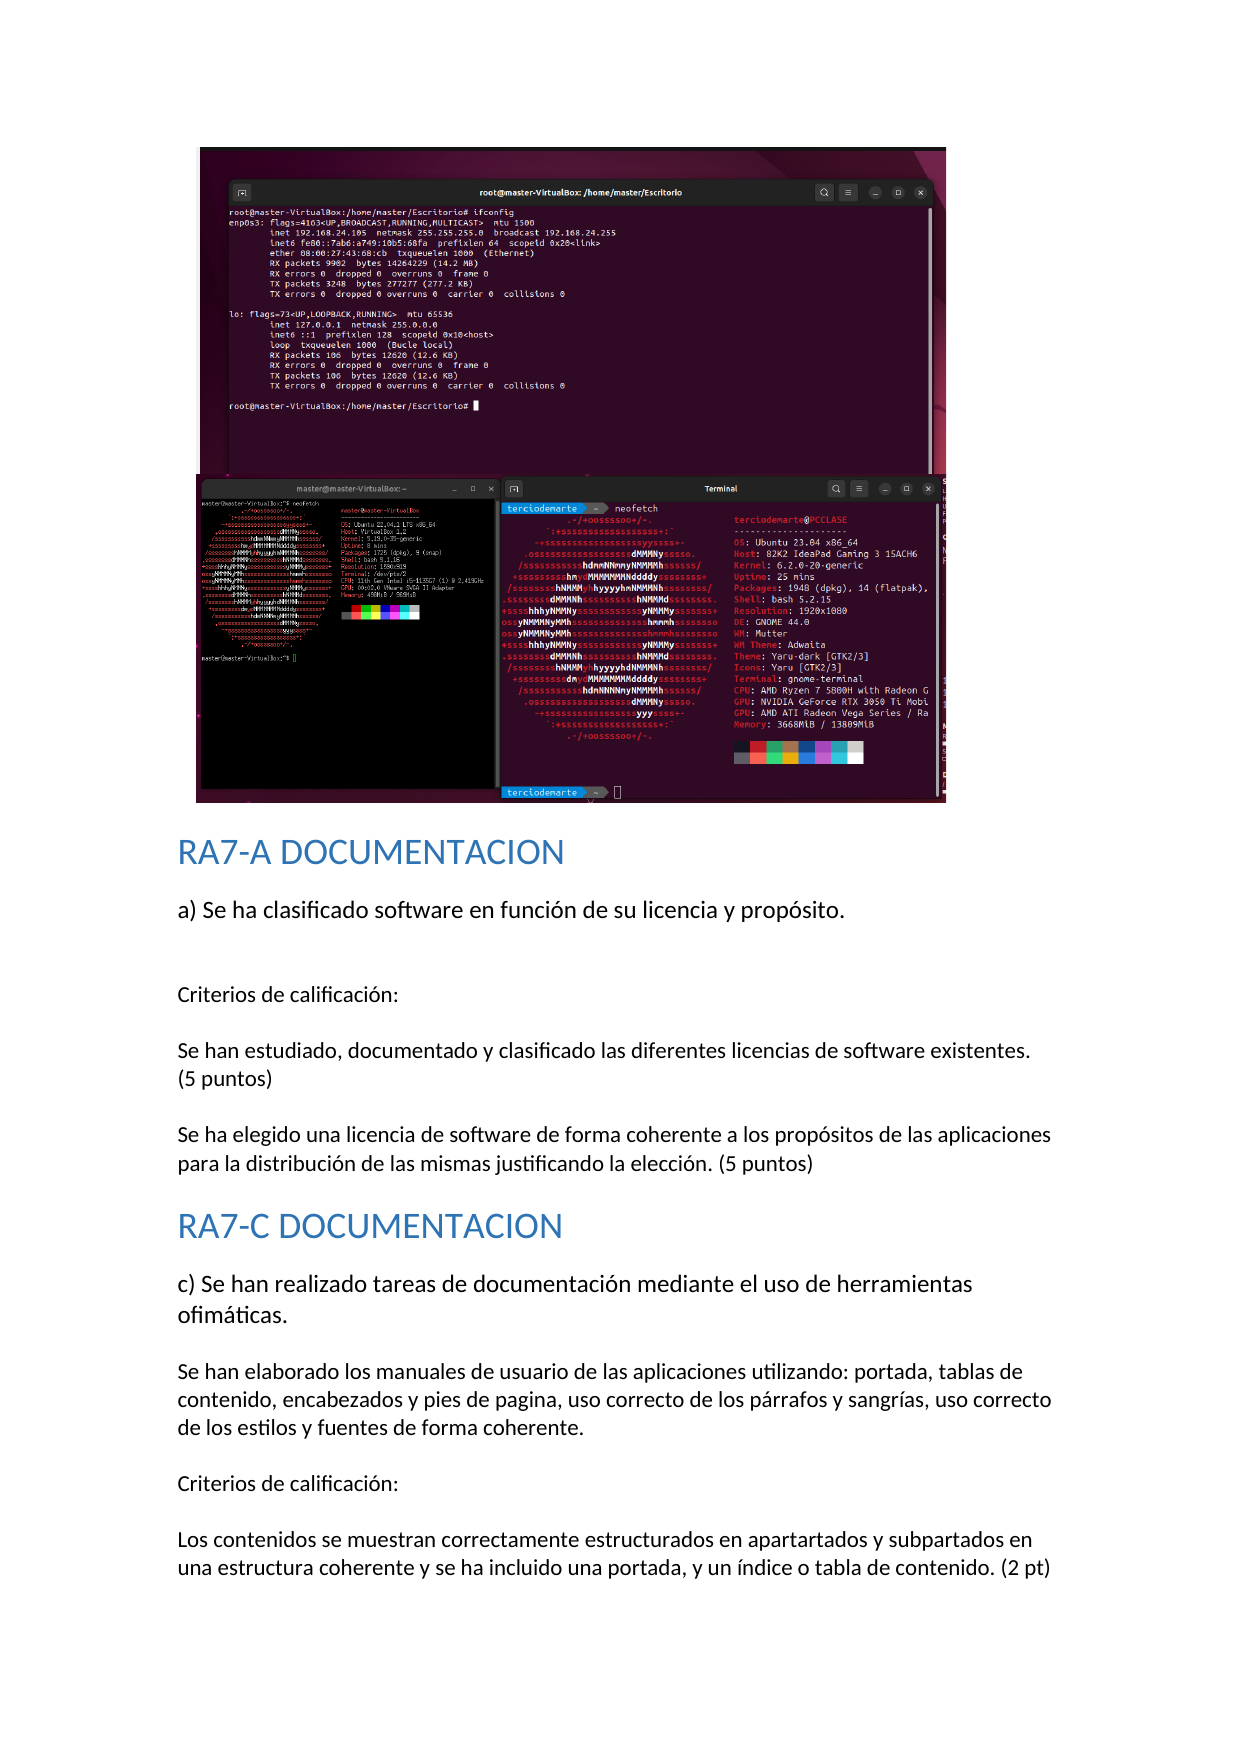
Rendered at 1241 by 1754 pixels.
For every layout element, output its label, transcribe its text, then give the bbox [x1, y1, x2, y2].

text RA7-A DOCUMENTACION [177, 828, 1063, 874]
text Se han elaborado los manuales de usuario de las aplicaciones utilizando: portada, tablas de contenido, encabezados y pies de pagina, uso correcto de los párrafos y sangrías, uso correcto de los estilos y fuentes de forma coherente. [177, 1357, 1063, 1441]
text Se han estudiado, documentado y clasificado las diferentes licencias de software existentes. [177, 1037, 1063, 1064]
text (5 puntos) [177, 1064, 1063, 1093]
text Se ha elegido una licencia de software de forma coherente a los propósitos de las aplicaciones para la distribución de las mismas justificando la elección. (5 puntos) [177, 1121, 1063, 1177]
text Los contenidos se muestran correctamente estructurados en apartartados y subpartados en una estructura coherente y se ha incluido una portada, y un índice o tabla de contenido. (2 pt) [177, 1526, 1063, 1582]
text c) Se han realizado tareas de documentación mediante el uso de herramientas ofimáticas. [177, 1268, 1063, 1329]
text Criterios de calificación: [177, 1469, 1063, 1497]
text Criterios de calificación: [177, 981, 1063, 1008]
text RA7-C DOCUMENTACION [177, 1202, 1063, 1248]
text a) Se ha clasificado software en función de su licencia y propósito. [177, 894, 1063, 924]
